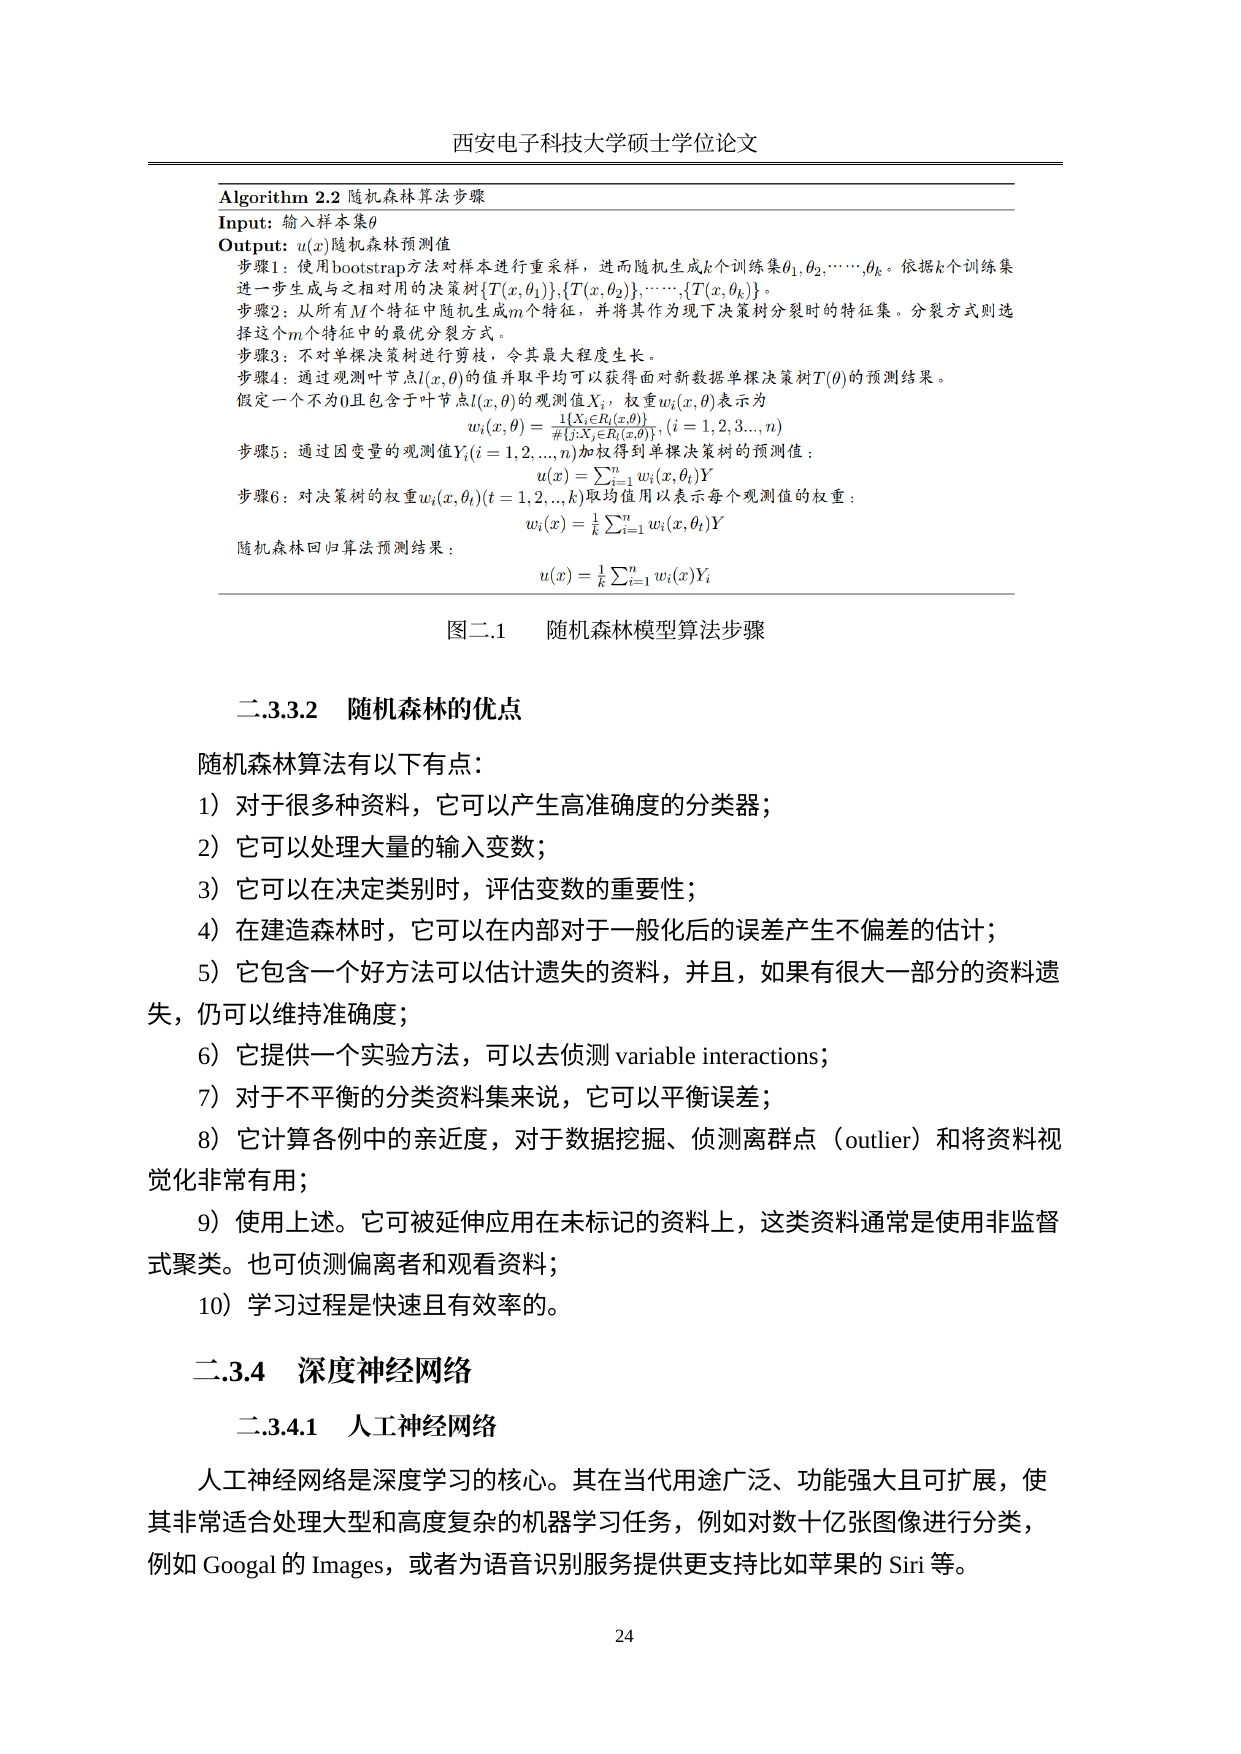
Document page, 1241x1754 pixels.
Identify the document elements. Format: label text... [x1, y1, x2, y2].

text 7）对于不平衡的分类资料集来说，它可以平衡误差； [148, 1073, 1063, 1115]
text 3）它可以在决定类别时，评估变数的重要性； [148, 865, 1063, 906]
subtitle 深度神经网络 [192, 1348, 1063, 1390]
text 10）学习过程是快速且有效率的。 [148, 1281, 1063, 1323]
text 4）在建造森林时，它可以在内部对于一般化后的误差产生不偏差的估计； [148, 906, 1063, 948]
subtitle 随机森林的优点 [236, 686, 1063, 727]
text 5）它包含一个好方法可以估计遗失的资料，并且，如果有很大一部分的资料遗失，仍可以维持准确度； [148, 948, 1063, 1031]
text 8）它计算各例中的亲近度，对于数据挖掘、侦测离群点（outlier）和将资料视觉化非常有用； [148, 1115, 1063, 1198]
subtitle 人工神经网络 [236, 1402, 1063, 1444]
text 2）它可以处理大量的输入变数； [148, 823, 1063, 865]
text 1）对于很多种资料，它可以产生高准确度的分类器； [148, 781, 1063, 823]
text 随机森林模型算法步骤 [148, 613, 1063, 645]
picture [212, 177, 1024, 601]
text 随机森林算法有以下有点： [148, 740, 1063, 781]
text 9）使用上述。它可被延伸应用在未标记的资料上，这类资料通常是使用非监督式聚类。也可侦测偏离者和观看资料； [148, 1198, 1063, 1281]
text 6）它提供一个实验方法，可以去侦测variable interactions； [148, 1031, 1063, 1073]
text 人工神经网络是深度学习的核心。其在当代用途广泛、功能强大且可扩展，使其非常适合处理大型和高度复杂的机器学习任务，例如对数十亿张图像进行分类，例如Googal的Images，或者为语音识别服务提供更支持比如苹果的Siri等。 [148, 1456, 1063, 1581]
